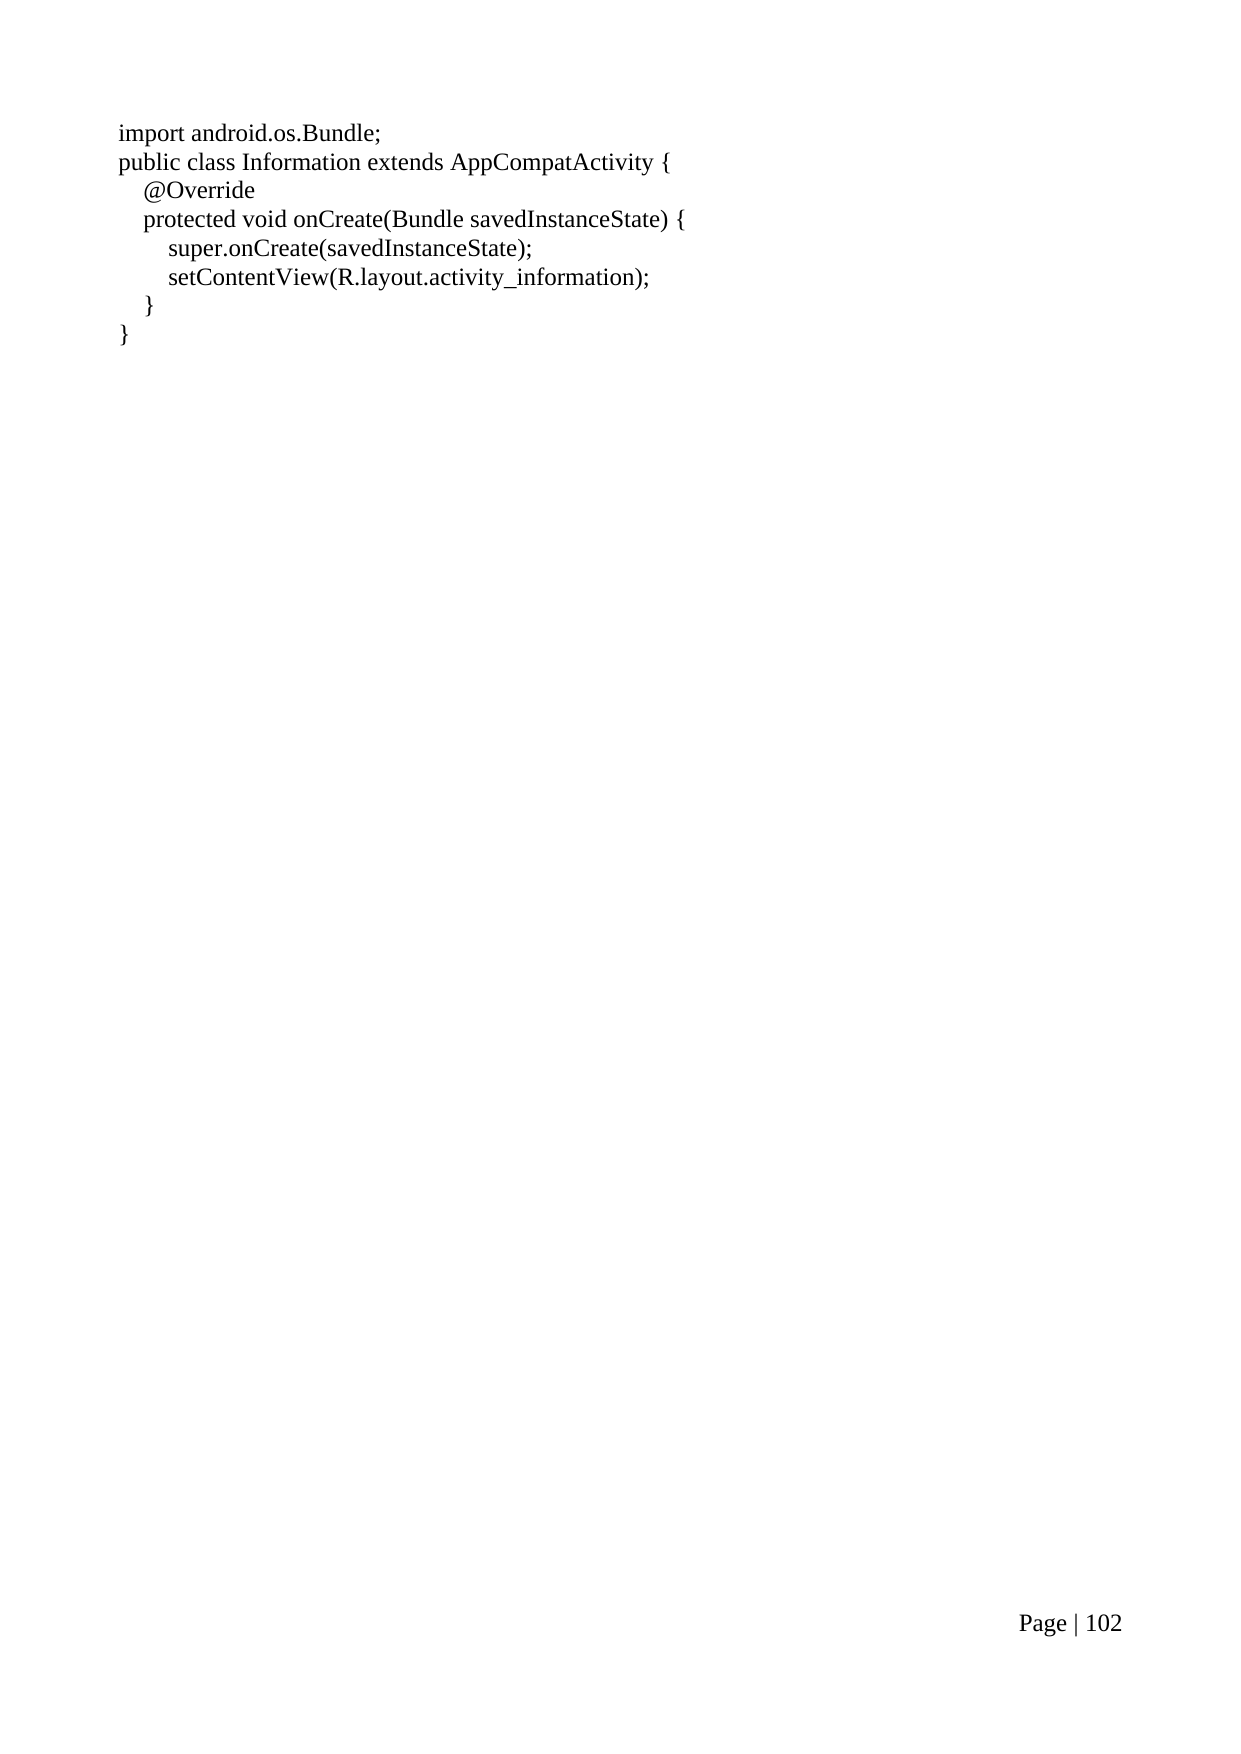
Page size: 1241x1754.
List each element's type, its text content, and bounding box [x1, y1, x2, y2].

text public class Information extends AppCompatActivity { [118, 147, 1122, 176]
text super.onCreate(savedInstanceState); [118, 233, 1122, 262]
text } [118, 319, 1122, 348]
text @Override [118, 176, 1122, 204]
text import android.os.Bundle; [118, 118, 1122, 147]
text } [118, 291, 1122, 319]
text setContentView(R.layout.activity_information); [118, 262, 1122, 291]
text protected void onCreate(Bundle savedInstanceState) { [118, 204, 1122, 233]
